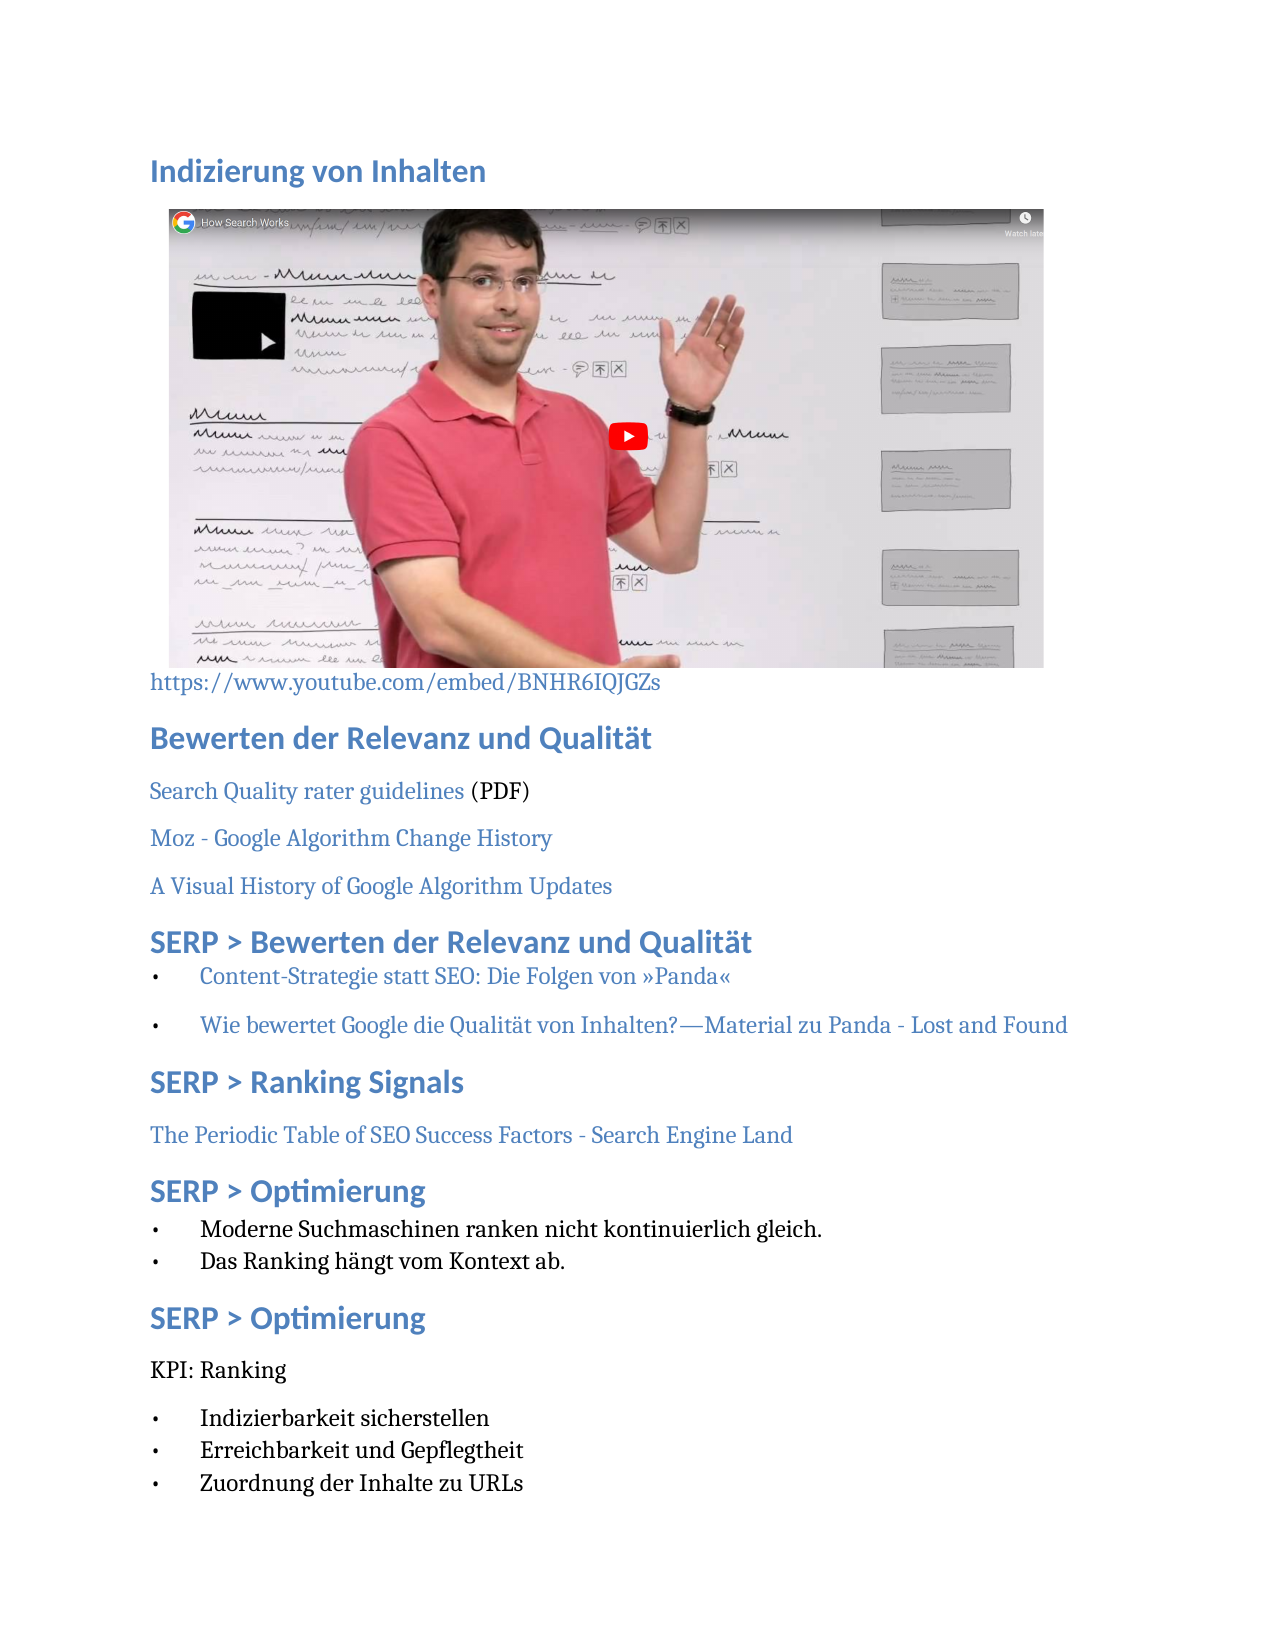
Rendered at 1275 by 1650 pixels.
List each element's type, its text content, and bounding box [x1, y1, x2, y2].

subtitle SERP > Bewerten der Relevanz und Qualität [150, 921, 1125, 962]
list Zuordnung der Inhalte zu URLs [150, 1469, 1125, 1497]
subtitle SERP > Ranking Signals [150, 1061, 1125, 1102]
list Indizierbarkeit sicherstellen [150, 1404, 1125, 1432]
list Moderne Suchmaschinen ranken nicht kontinuierlich gleich. [150, 1214, 1125, 1243]
list Erreichbarkeit und Gepflegtheit [150, 1436, 1125, 1465]
text Search Quality rater guidelines (PDF) [150, 777, 1125, 805]
picture [168, 209, 1044, 668]
text A Visual History of Google Algorithm Updates [150, 872, 1125, 900]
subtitle Bewerten der Relevanz und Qualität [150, 717, 1125, 758]
subtitle SERP > Optimierung [150, 1170, 1125, 1211]
list Wie bewertet Google die Qualität von Inhalten?—Material zu Panda - Lost and Found [150, 1011, 1125, 1040]
list Content-Strategie statt SEO: Die Folgen von »Panda« [150, 962, 1125, 991]
list Das Ranking hängt vom Kontext ab. [150, 1247, 1125, 1276]
subtitle Indizierung von Inhalten [150, 150, 1125, 191]
text Moz - Google Algorithm Change History [150, 824, 1125, 853]
text The Periodic Table of SEO Success Factors - Search Engine Land [150, 1121, 1125, 1149]
subtitle SERP > Optimierung [150, 1297, 1125, 1337]
text KPI: Ranking [150, 1356, 1125, 1385]
